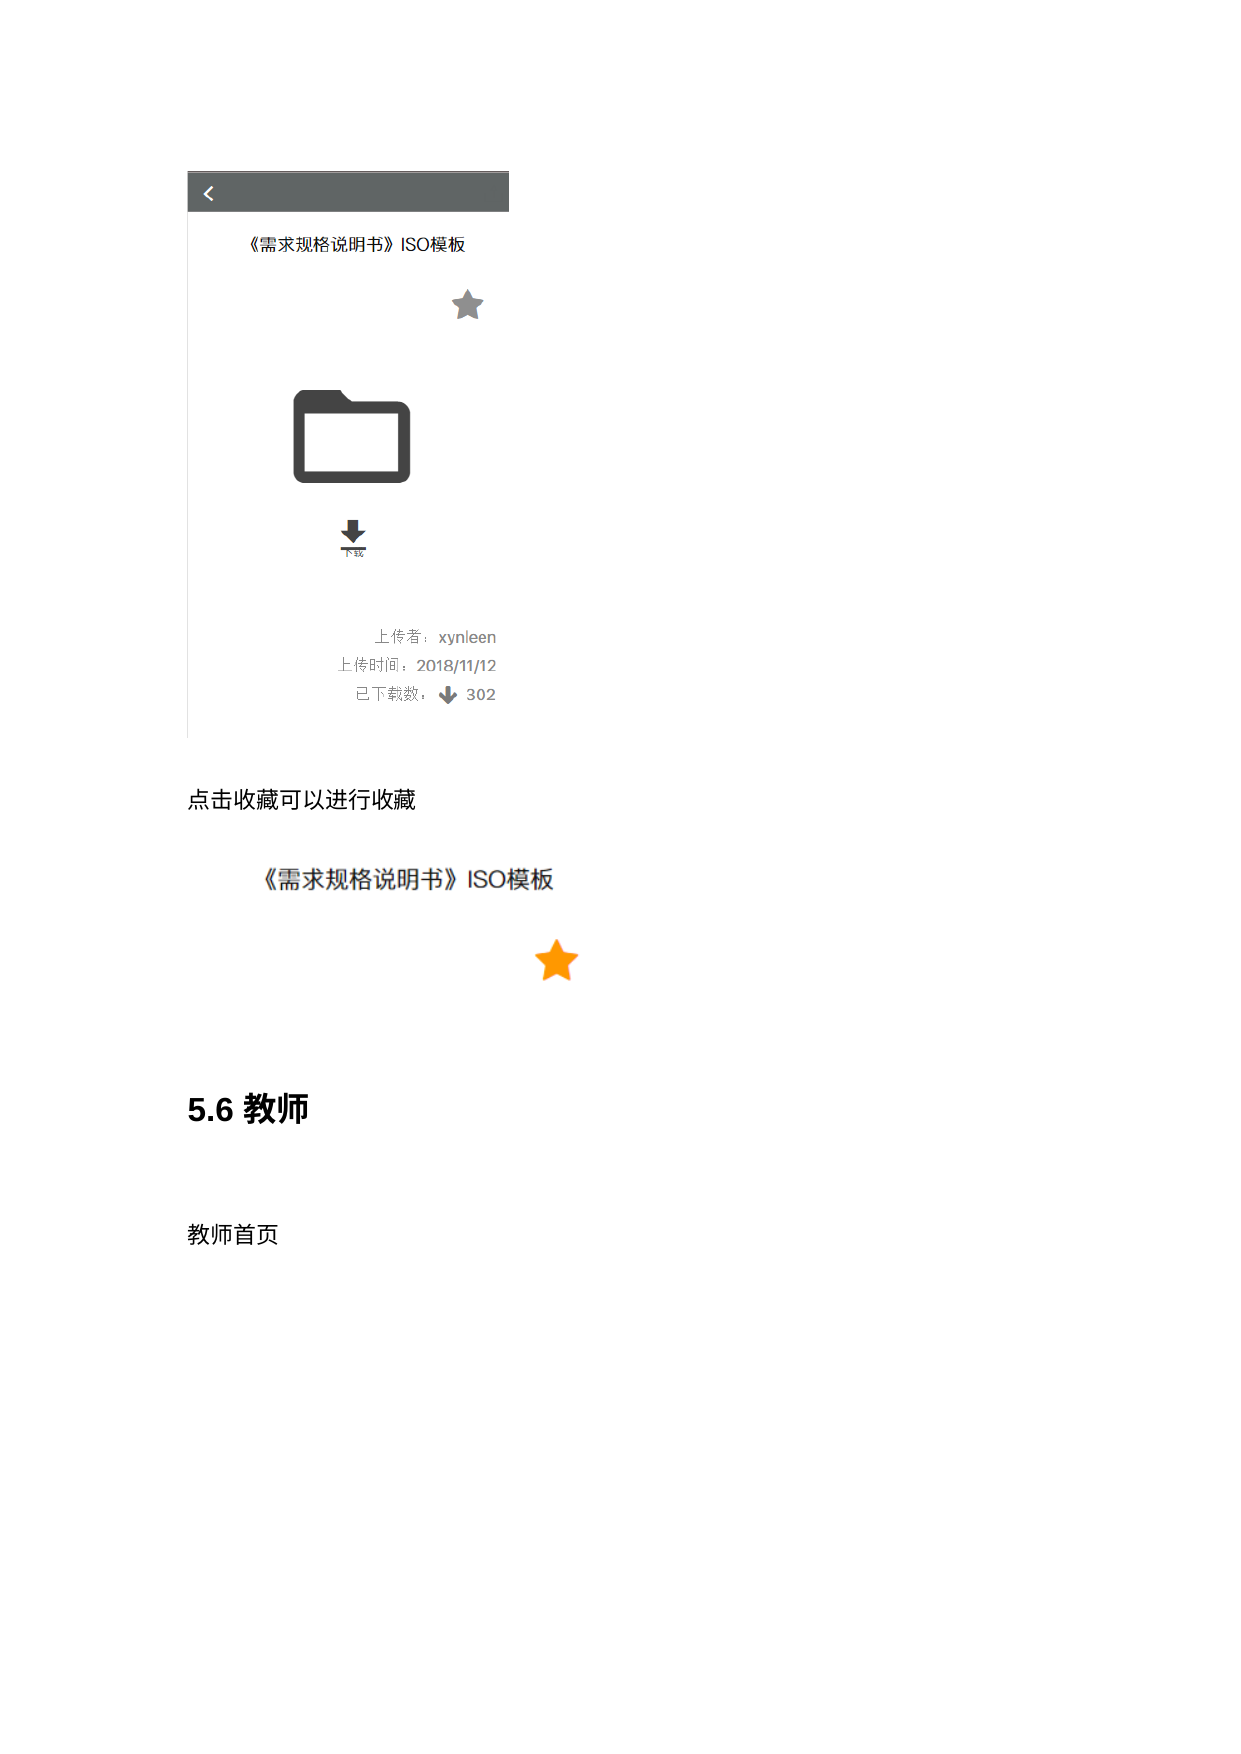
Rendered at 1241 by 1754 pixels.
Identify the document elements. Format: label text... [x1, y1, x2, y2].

text 教师首页 [187, 1201, 1053, 1266]
picture [187, 850, 617, 1045]
subtitle 5.6 教师 [187, 1074, 1053, 1139]
picture [187, 171, 509, 738]
text 点击收藏可以进行收藏 [187, 766, 1053, 831]
